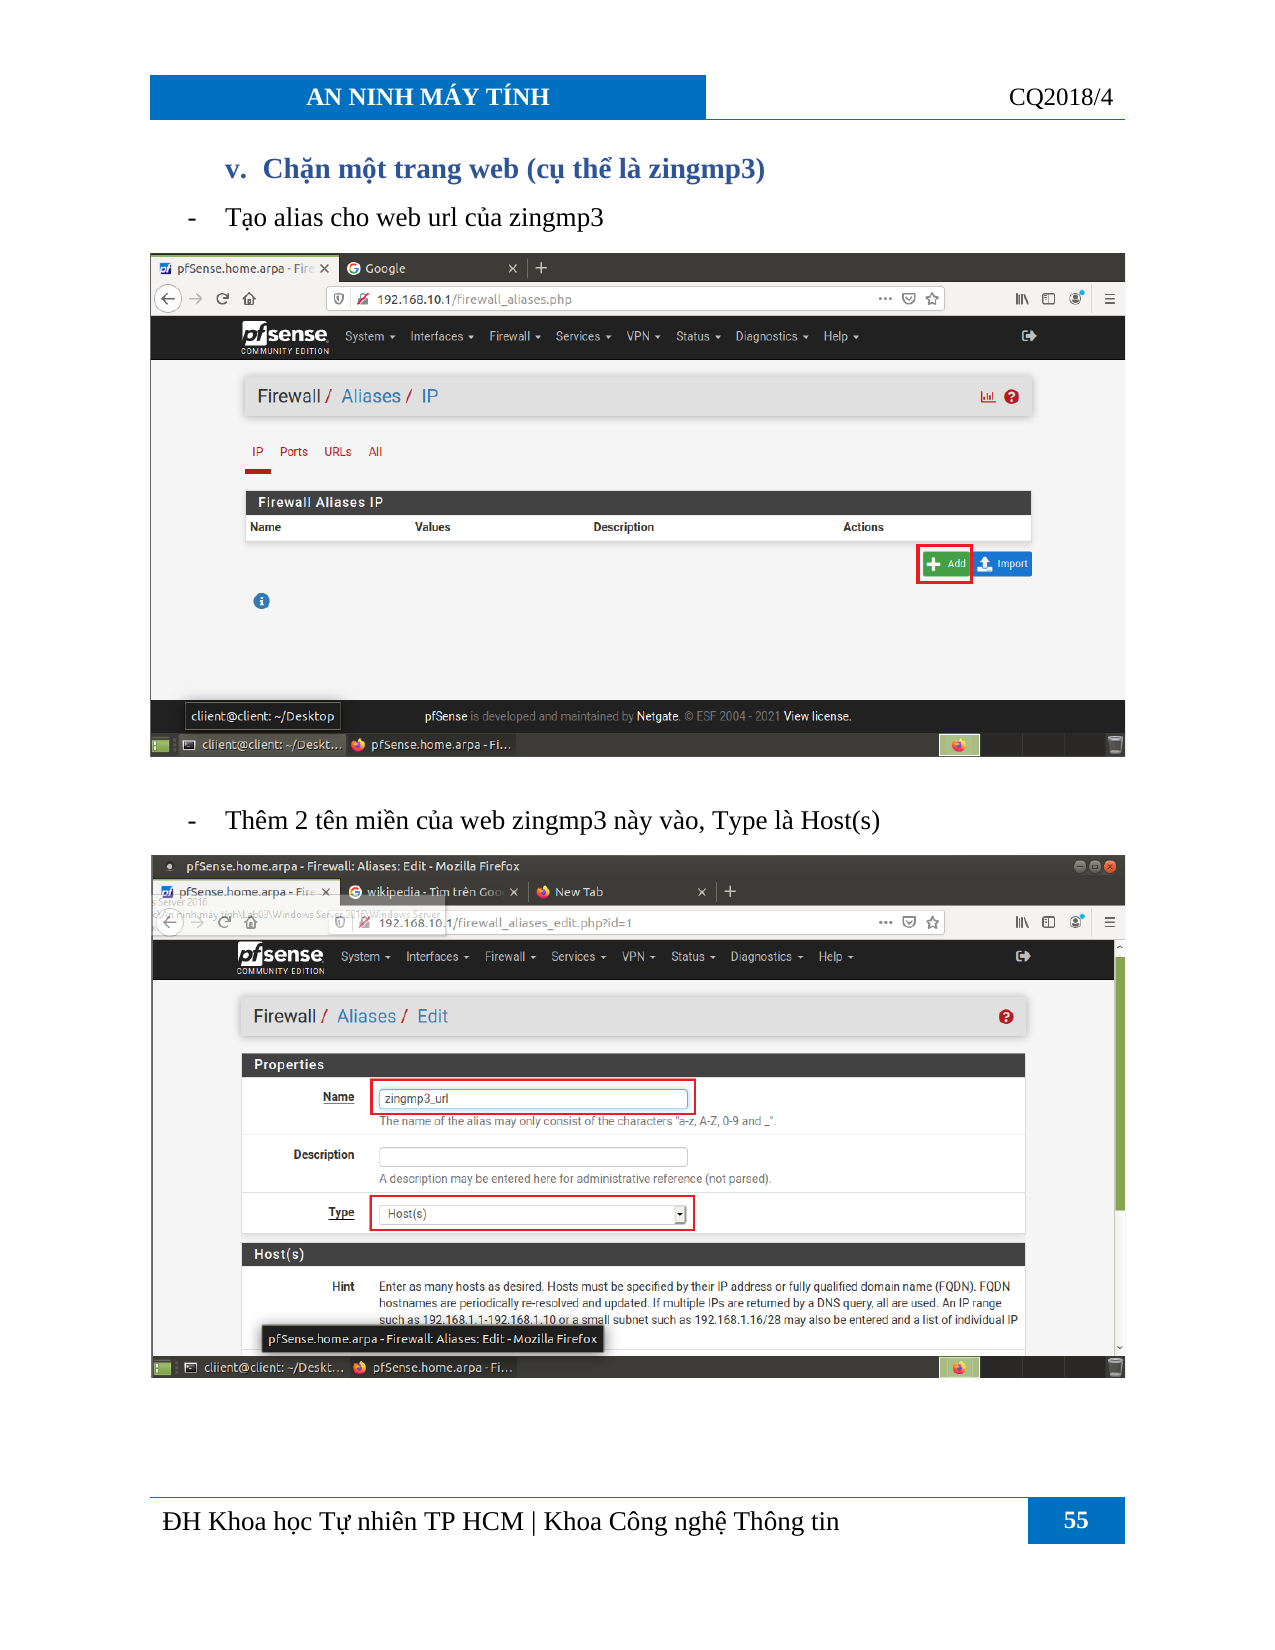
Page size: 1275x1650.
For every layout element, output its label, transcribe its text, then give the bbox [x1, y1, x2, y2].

picture [151, 855, 1125, 1378]
list Tạo alias cho web url của zingmp3 [187, 201, 1125, 232]
picture [150, 253, 1125, 757]
text Chặn một trang web (cụ thể là zingmp3) [225, 151, 1125, 184]
list Thêm 2 tên miền của web zingmp3 này vào, Type là Host(s) [187, 804, 1125, 835]
